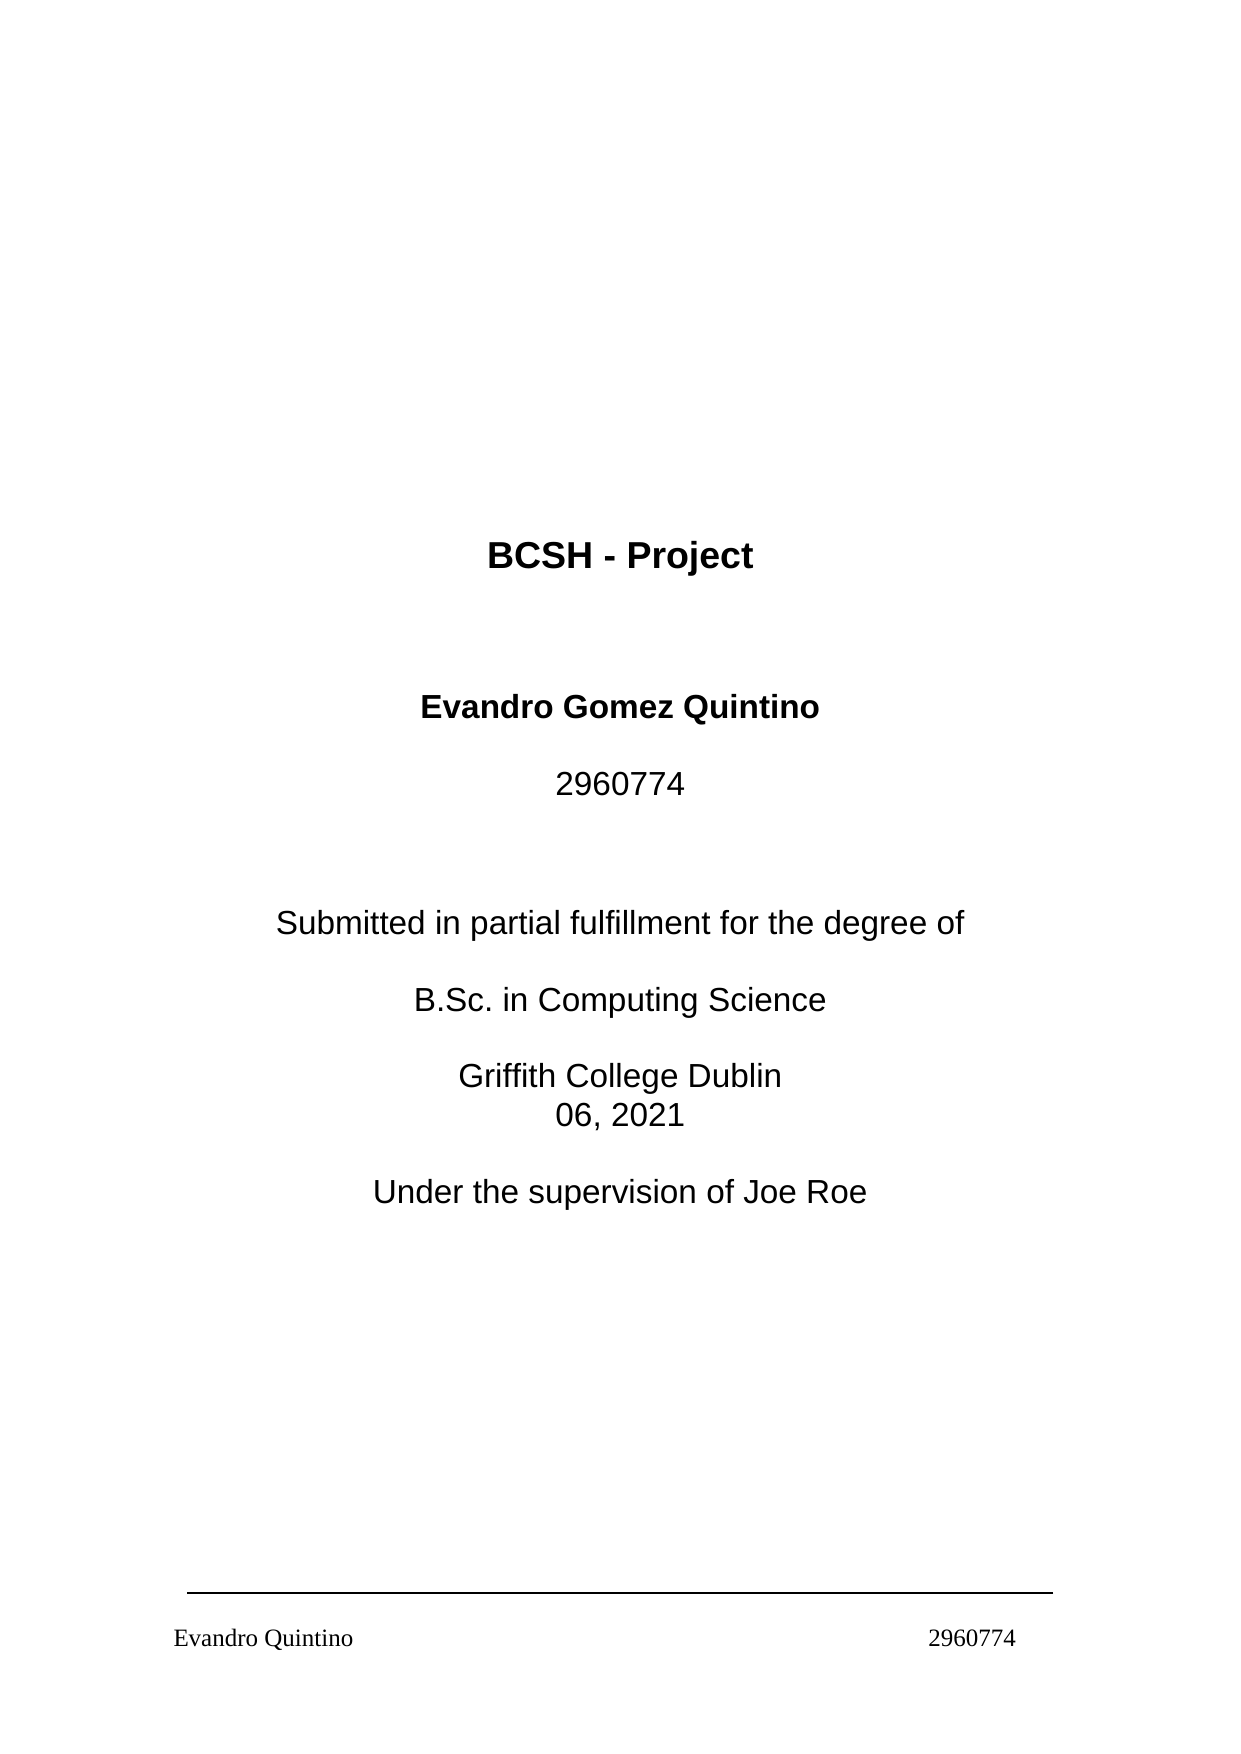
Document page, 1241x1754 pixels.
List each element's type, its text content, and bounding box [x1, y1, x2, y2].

text Griffith College Dublin [187, 1057, 1053, 1095]
text B.Sc. in Computing Science [187, 980, 1053, 1018]
text 2960774 [187, 764, 1053, 802]
text Submitted in partial fulfillment for the degree of [187, 903, 1053, 941]
text Evandro Gomez Quintino [187, 687, 1053, 725]
text Under the supervision of Joe Roe [187, 1172, 1053, 1210]
text BCSH - Project [187, 533, 1053, 576]
text 06, 2021 [187, 1095, 1053, 1133]
